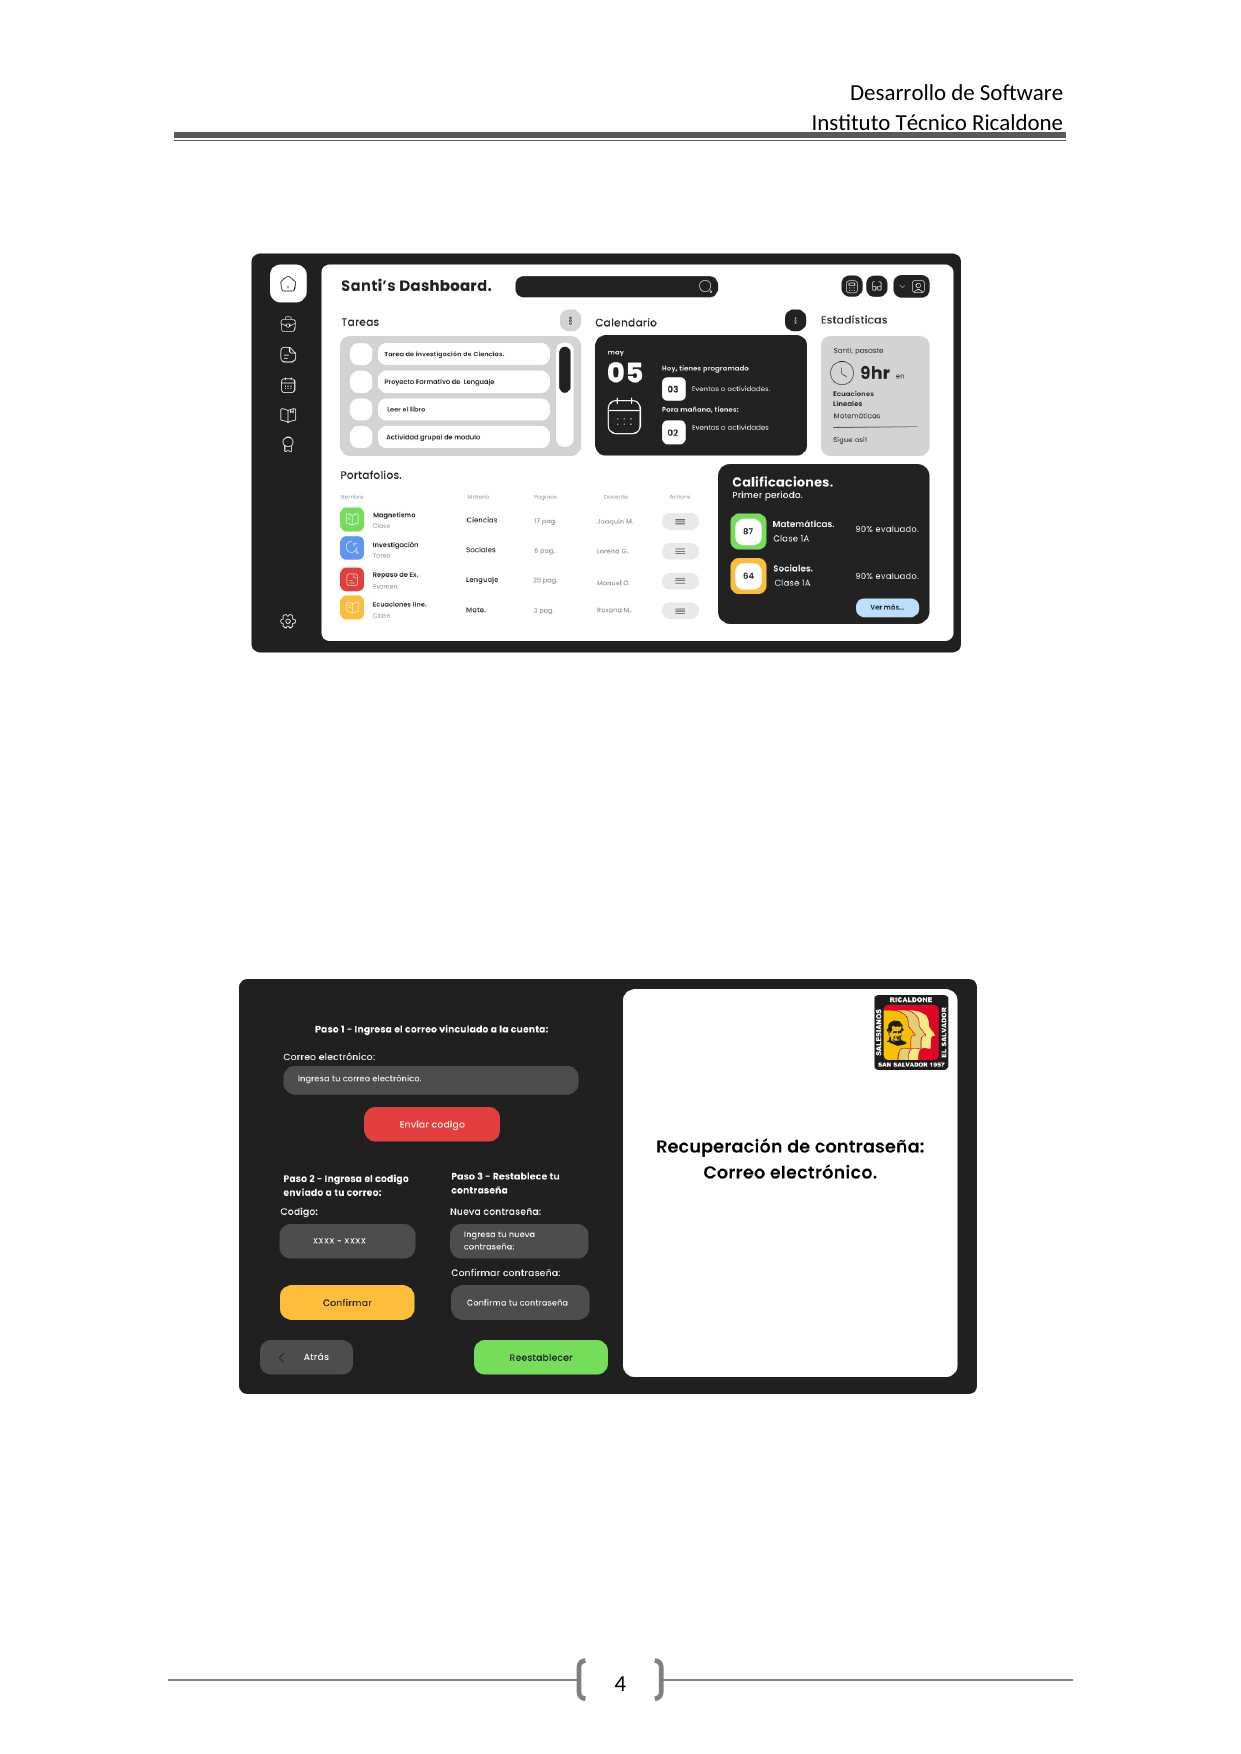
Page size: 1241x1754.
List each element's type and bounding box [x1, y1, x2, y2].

picture [177, 177, 1064, 842]
picture [177, 844, 1064, 1529]
